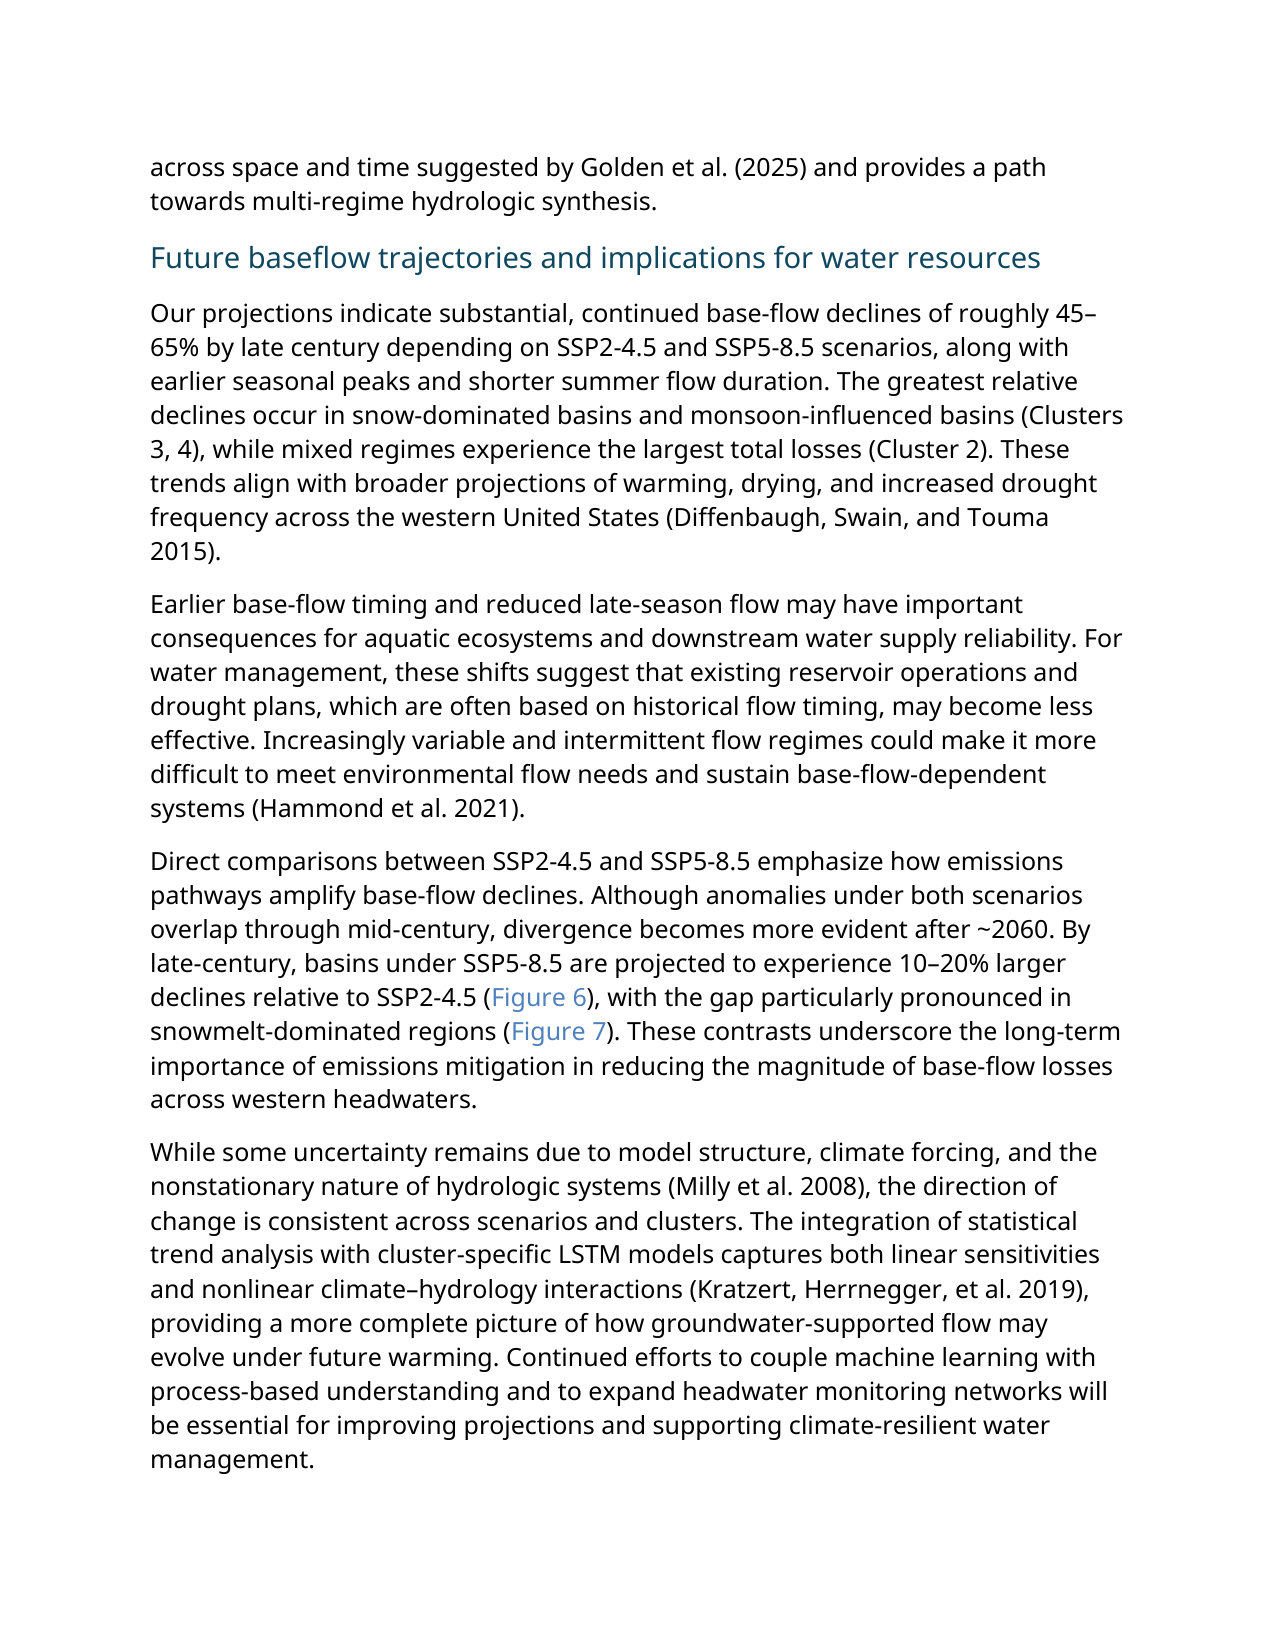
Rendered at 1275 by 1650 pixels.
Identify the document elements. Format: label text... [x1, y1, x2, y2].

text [150, 150, 1125, 218]
text Direct comparisons between SSP2-4.5 and SSP5-8.5 emphasize how emissions pathways amplify base-flow declines. Although anomalies under both scenarios overlap through mid-century, divergence becomes more evident after ~2060. By late-century, basins under SSP5-8.5 are projected to experience 10–20% larger declines relative to SSP2-4.5 (Figure 6), with the gap particularly pronounced in snowmelt-dominated regions (Figure 7). These contrasts underscore the long-term importance of emissions mitigation in reducing the magnitude of base-flow losses across western headwaters. [150, 844, 1125, 1116]
text Earlier base-flow timing and reduced late-season flow may have important consequences for aquatic ecosystems and downstream water supply reliability. For water management, these shifts suggest that existing reservoir operations and drought plans, which are often based on historical flow timing, may become less effective. Increasingly variable and intermittent flow regimes could make it more difficult to meet environmental flow needs and sustain base-flow-dependent systems (Hammond et al. 2021). [150, 587, 1125, 825]
text Our projections indicate substantial, continued base-flow declines of roughly 45–65% by late century depending on SSP2-4.5 and SSP5-8.5 scenarios, along with earlier seasonal peaks and shorter summer flow duration. The greatest relative declines occur in snow-dominated basins and monsoon-influenced basins (Clusters 3, 4), while mixed regimes experience the largest total losses (Cluster 2). These trends align with broader projections of warming, drying, and increased drought frequency across the western United States (Diffenbaugh, Swain, and Touma 2015). [150, 295, 1125, 568]
text While some uncertainty remains due to model structure, climate forcing, and the nonstationary nature of hydrologic systems (Milly et al. 2008), the direction of change is consistent across scenarios and clusters. The integration of statistical trend analysis with cluster-specific LSTM models captures both linear sensitivities and nonlinear climate–hydrology interactions (Kratzert, Herrnegger, et al. 2019), providing a more complete picture of how groundwater-supported flow may evolve under future warming. Continued efforts to couple machine learning with process-based understanding and to expand headwater monitoring networks will be essential for improving projections and supporting climate-resilient water management. [150, 1135, 1125, 1476]
subtitle Future baseflow trajectories and implications for water resources [150, 237, 1125, 277]
